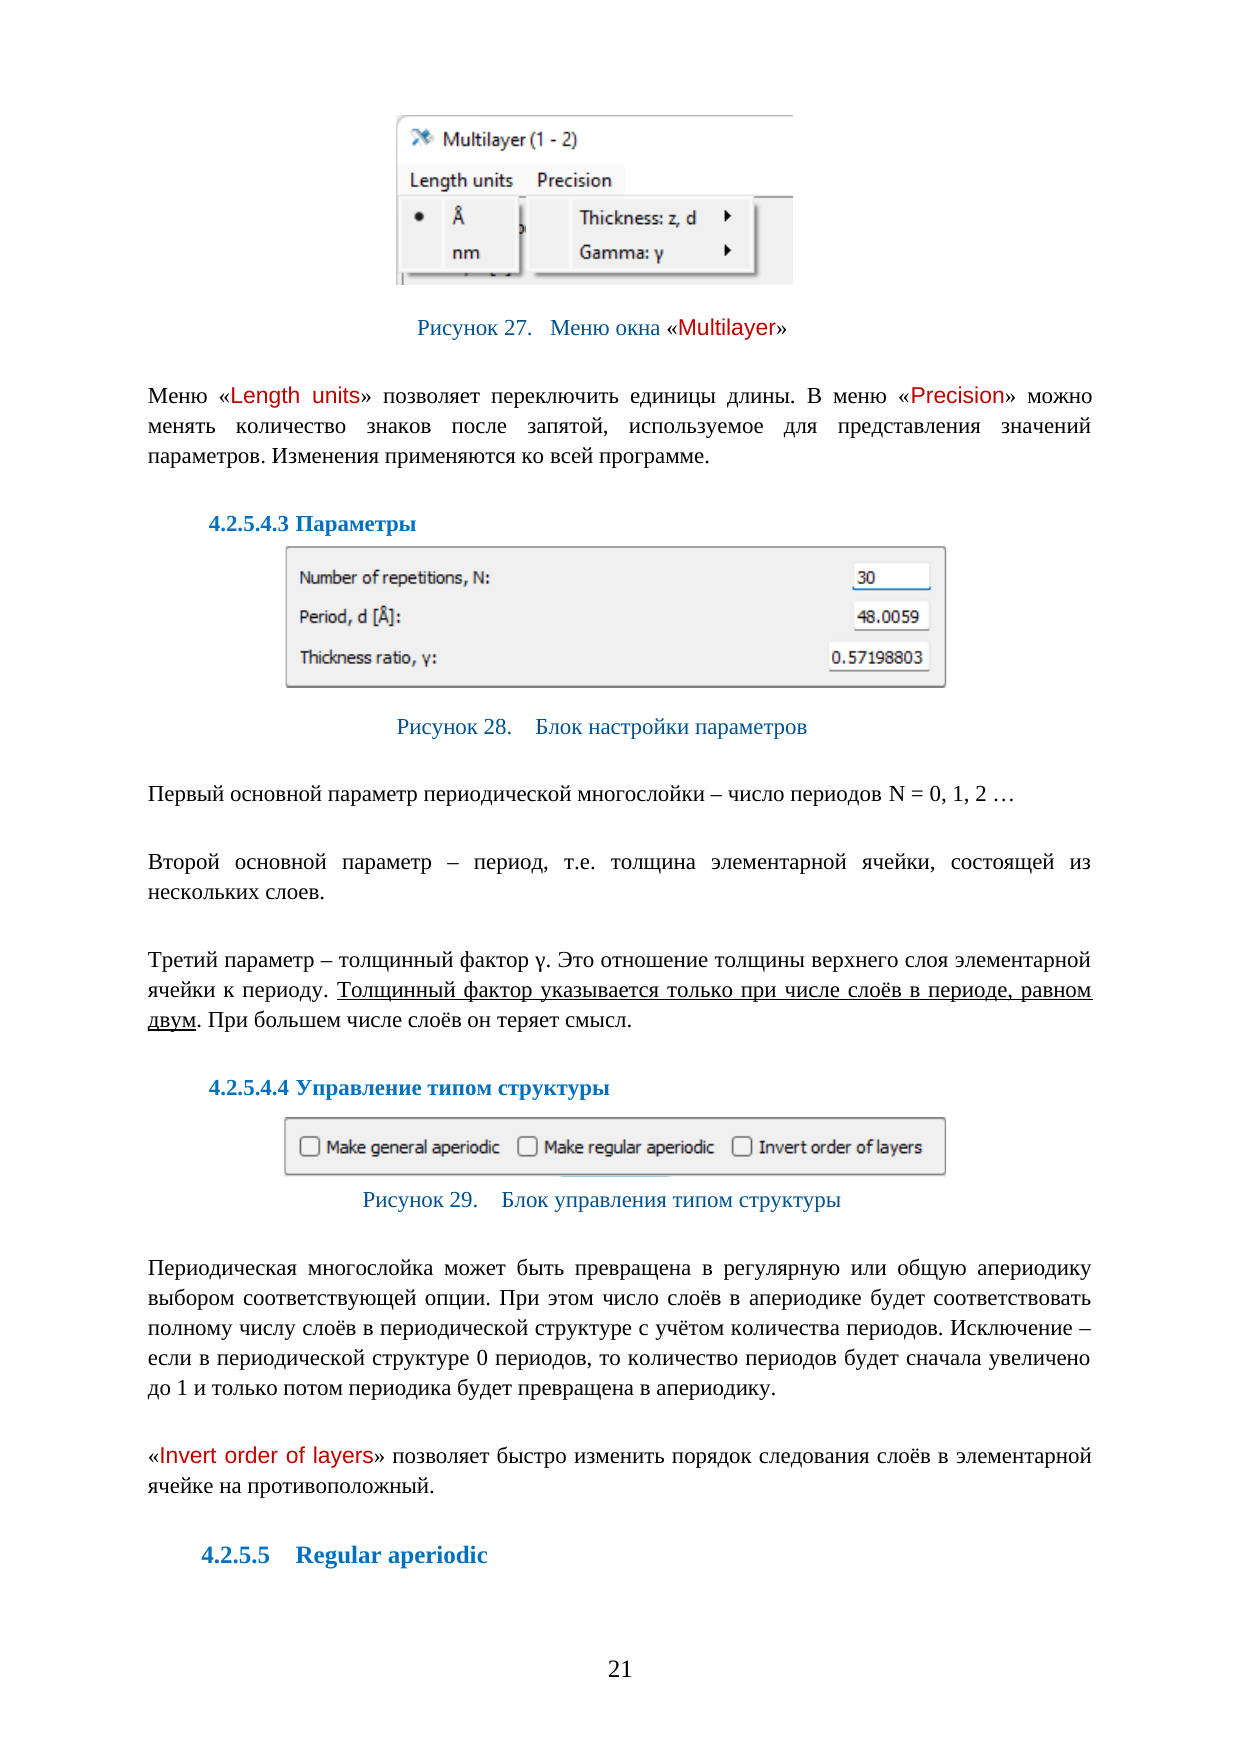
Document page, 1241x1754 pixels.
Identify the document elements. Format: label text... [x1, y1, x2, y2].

subtitle Параметры [209, 510, 1093, 537]
picture [396, 115, 793, 285]
subtitle Управление типом структуры [209, 1074, 1093, 1101]
picture [284, 1117, 947, 1177]
picture [285, 546, 947, 688]
text Периодическая многослойка может быть превращена в регулярную или общую апериодику выбором соответствующей опции. При этом число слоёв в апериодике будет соответствовать полному числу слоёв в периодической структуре с учётом количества периодов. Исключение – если в периодической структуре 0 периодов, то количество периодов будет сначала увеличено до 1 и только потом периодика будет превращена в апериодику. [148, 1254, 1093, 1401]
text «Invert order of layers» позволяет быстро изменить порядок следования слоёв в элементарной ячейке на противоположный. [148, 1442, 1093, 1499]
text Третий параметр – толщинный фактор γ. Это отношение толщины верхнего слоя элементарной ячейки к периоду. Толщинный фактор указывается только при числе слоёв в периоде, равном двум. При большем числе слоёв он теряет смысл. [148, 946, 1093, 1033]
text Меню «Length units» позволяет переключить единицы длины. В меню «Precision» можно менять количество знаков после запятой, используемое для представления значений параметров. Изменения применяются ко всей программе. [148, 382, 1093, 469]
text Первый основной параметр периодической многослойки – число периодов N = 0, 1, 2 … [148, 780, 1093, 807]
text Второй основной параметр – период, т.е. толщина элементарной ячейки, состоящей из нескольких слоев. [148, 848, 1093, 905]
subtitle Regular aperiodic [201, 1540, 1093, 1569]
